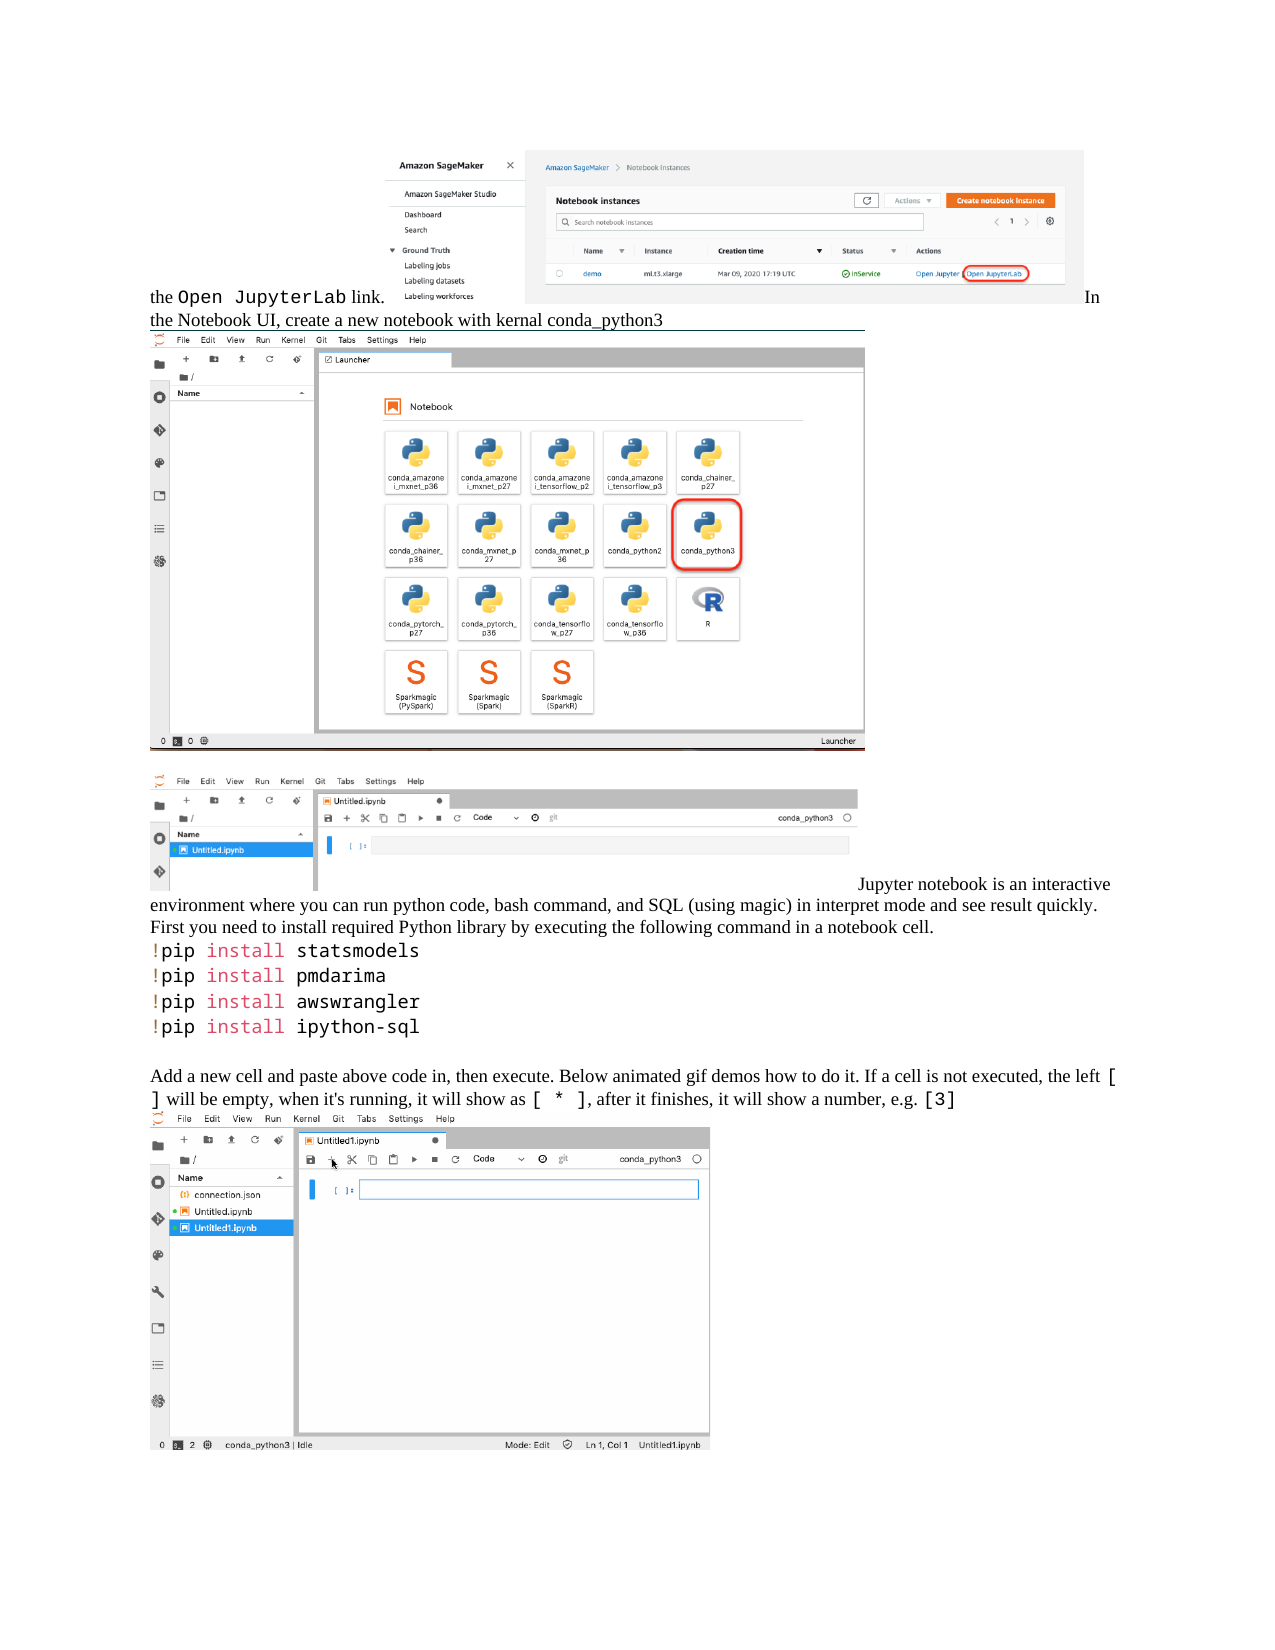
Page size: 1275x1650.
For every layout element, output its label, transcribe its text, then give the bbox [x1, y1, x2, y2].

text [150, 150, 1125, 751]
text Add a new cell and paste above code in, then execute. Below animated gif demos how to do it. If a cell is not executed, the left [ ] will be empty, when it's running, it will show as [ * ], after it finishes, it will show a number, e.g. [3] [150, 1065, 1125, 1111]
text !pip install statsmodels [150, 937, 1125, 963]
text !pip install awswrangler [150, 988, 1125, 1014]
picture [150, 772, 858, 891]
picture [150, 1111, 711, 1450]
picture [385, 150, 1084, 304]
text !pip install ipython-sql [150, 1014, 1125, 1039]
text !pip install pmdarima [150, 963, 1125, 988]
picture [150, 330, 865, 751]
